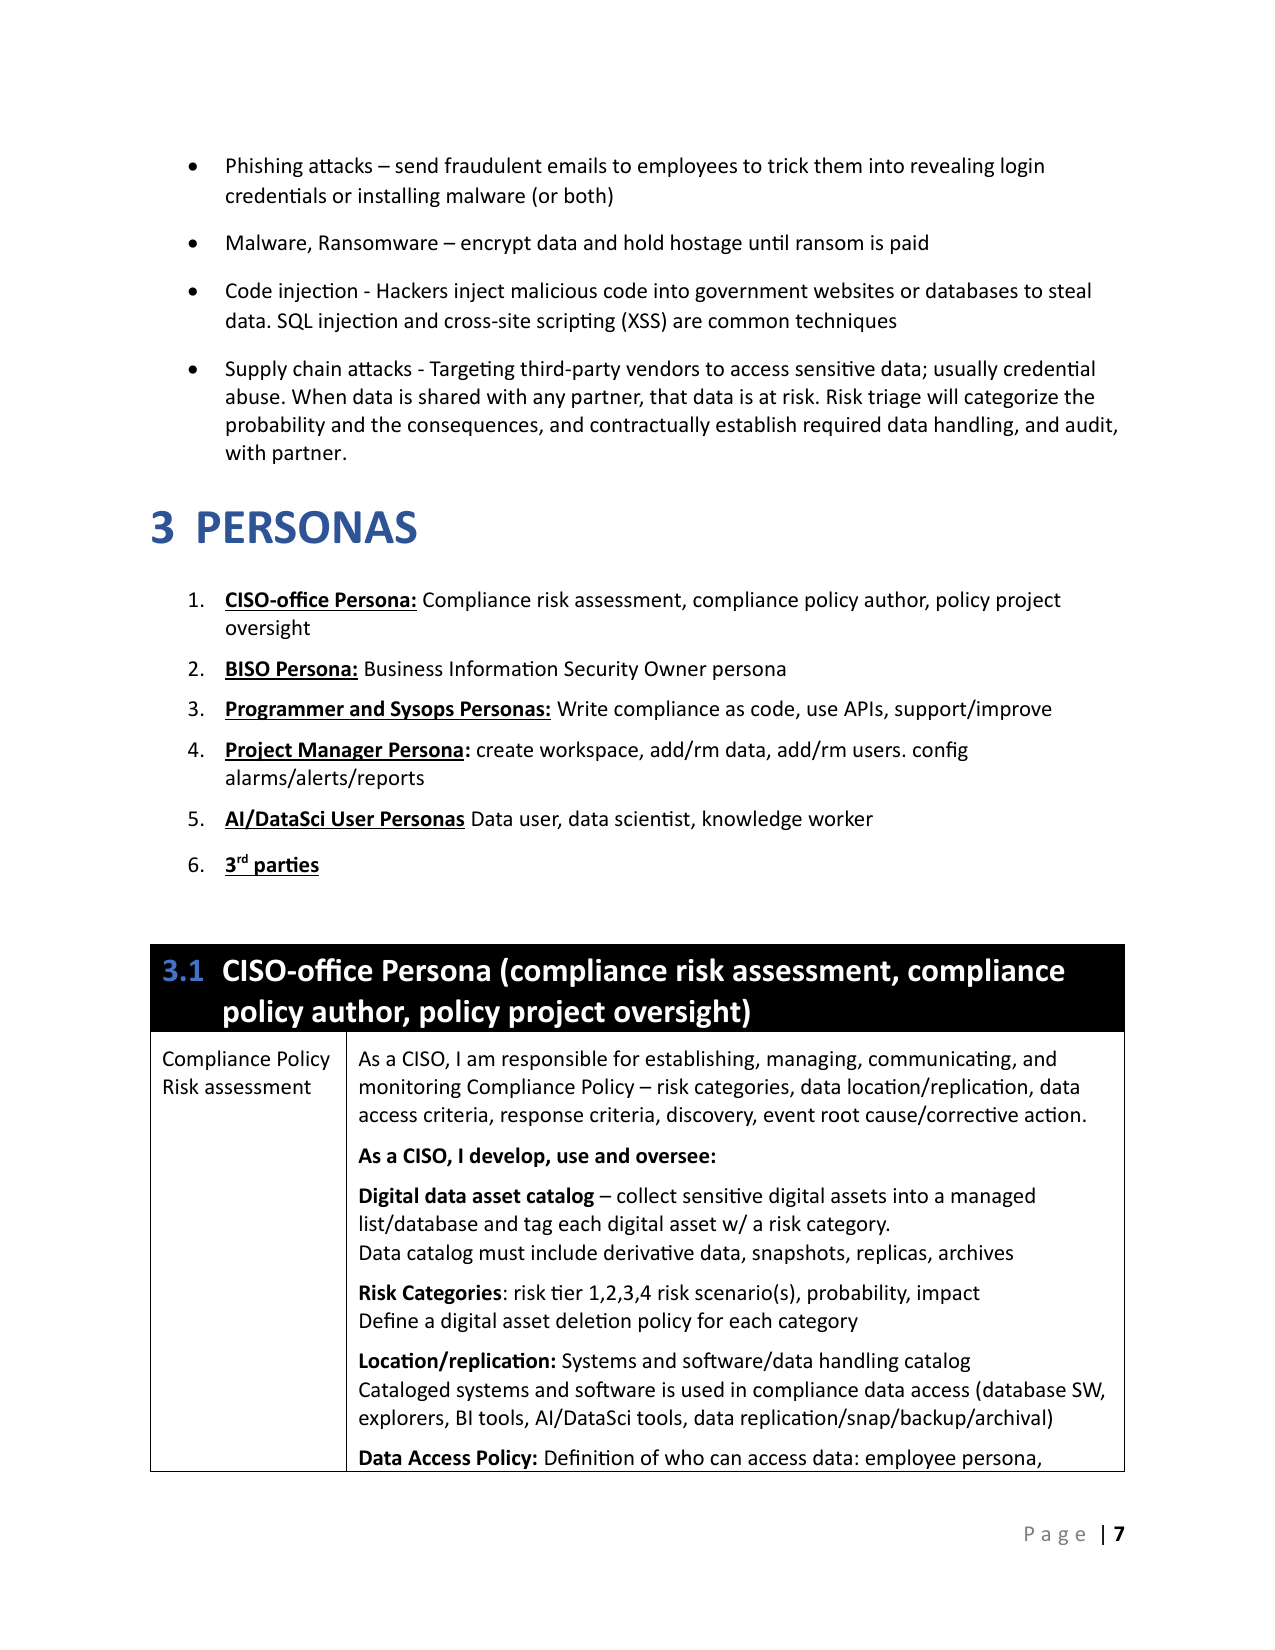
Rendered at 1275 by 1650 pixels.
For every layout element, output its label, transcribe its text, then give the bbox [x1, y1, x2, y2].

text Code injection - Hackers inject malicious code into government websites or databases to steal data. SQL injection and cross-site scripting (XSS) are common techniques [187, 276, 1125, 334]
text Malware, Ransomware – encrypt data and hold hostage until ransom is paid [187, 228, 1125, 257]
list BISO Persona: Business Information Security Owner persona [187, 654, 1125, 682]
list Project Manager Persona: create workspace, add/rm data, add/rm users. config alarms/alerts/reports [187, 735, 1125, 791]
table_header CISO-office Persona (compliance risk assessment, compliance policy author, policy project oversight) [151, 945, 1124, 1031]
text Supply chain attacks - Targeting third-party vendors to access sensitive data; usually credential abuse. When data is shared with any partner, that data is at risk. Risk triage will categorize the probability and the consequences, and contractually establish required data handling, and audit, with partner. [187, 353, 1125, 466]
subtitle PERSONAS [150, 495, 1125, 556]
list AI/DataSci User Personas Data user, data scientist, knowledge worker [187, 804, 1125, 832]
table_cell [347, 1032, 1124, 1471]
list Programmer and Sysops Personas: Write compliance as code, use APIs, support/improve [187, 694, 1125, 723]
list 3rd parties [187, 851, 1125, 878]
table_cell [151, 1032, 346, 1471]
list CISO-office Persona: Compliance risk assessment, compliance policy author, policy project oversight [187, 586, 1125, 642]
text Phishing attacks – send fraudulent emails to employees to trick them into revealing login credentials or installing malware (or both) [187, 150, 1125, 209]
